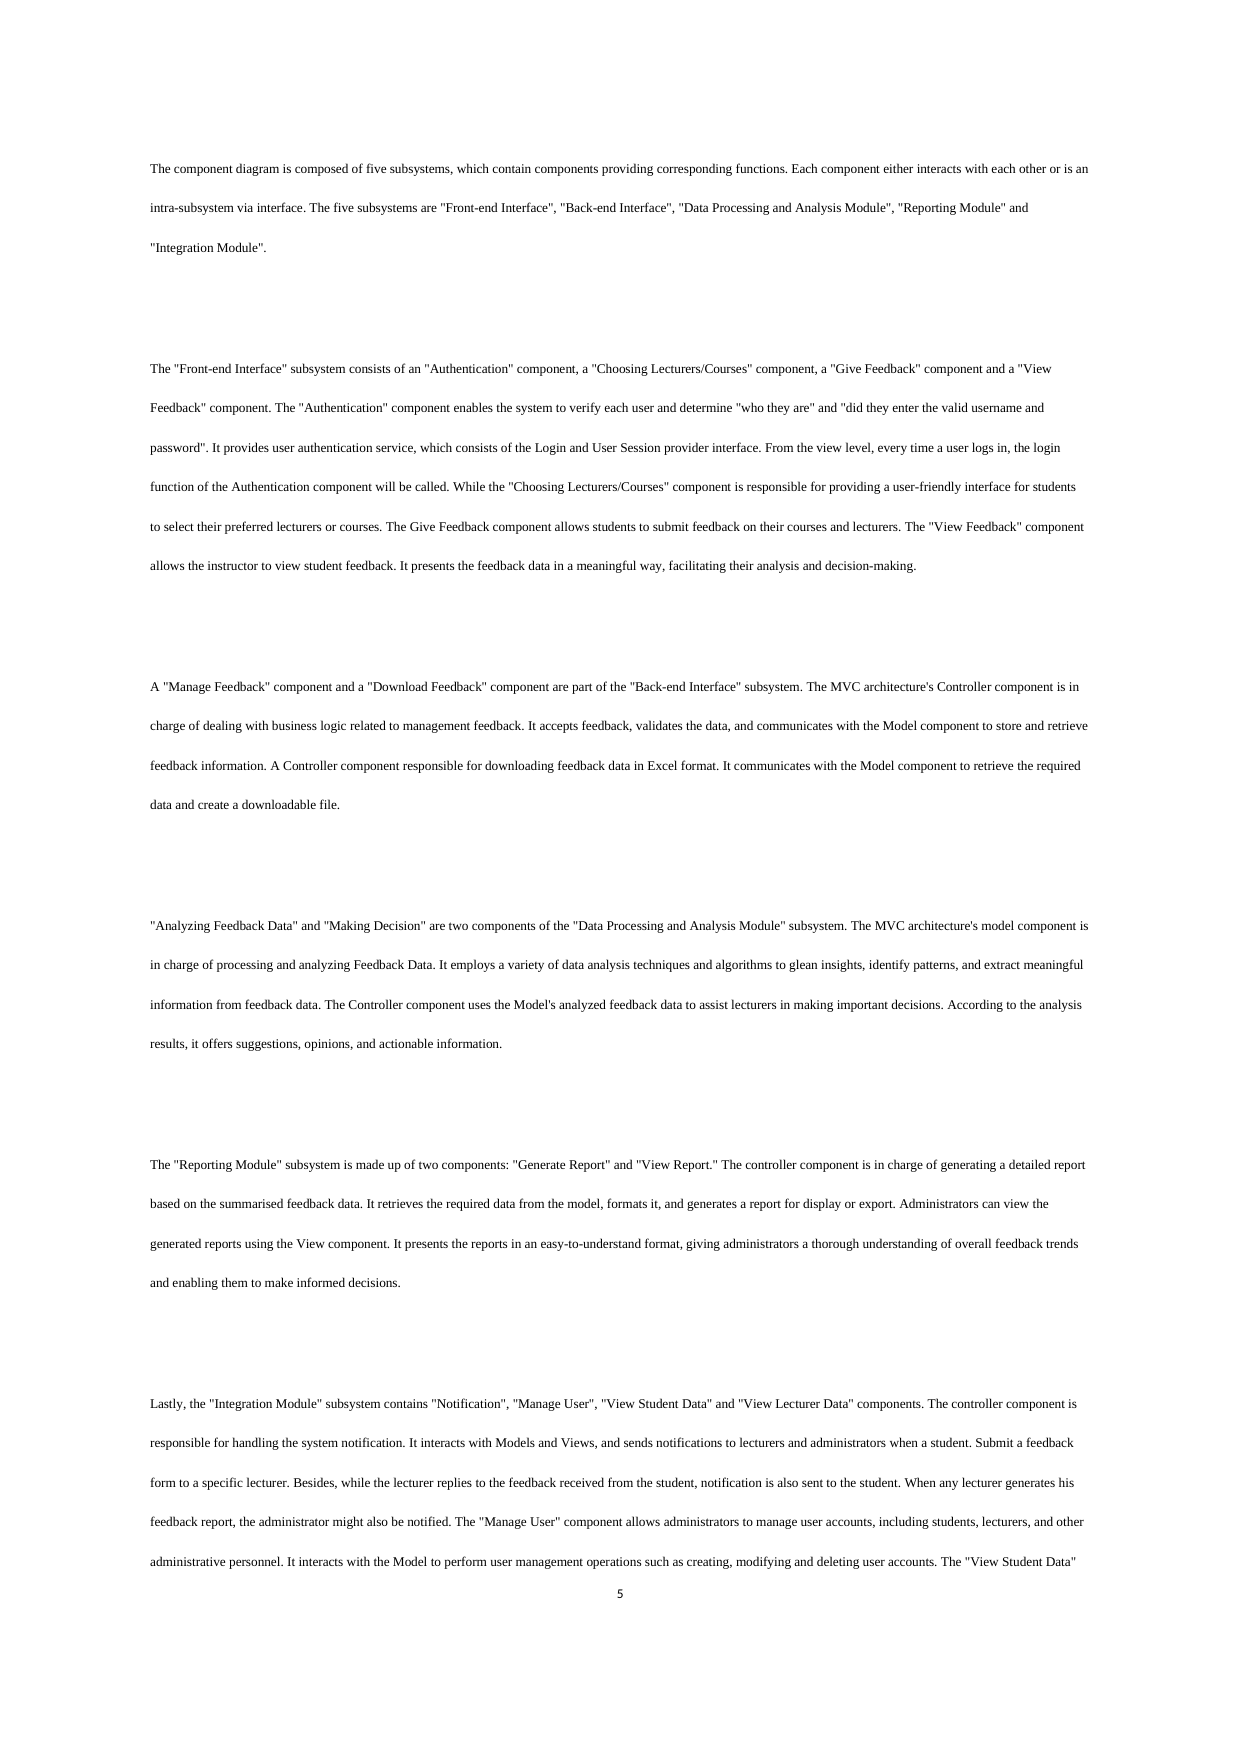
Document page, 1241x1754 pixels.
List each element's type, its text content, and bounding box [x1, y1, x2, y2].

text The "Front-end Interface" subsystem consists of an "Authentication" component, a "Choosing Lecturers/Courses" component, a "Give Feedback" component and a "View Feedback" component. The "Authentication" component enables the system to verify each user and determine "who they are" and "did they enter the valid username and password". It provides user authentication service, which consists of the Login and User Session provider interface. From the view level, every time a user logs in, the login function of the Authentication component will be called. While the "Choosing Lecturers/Courses" component is responsible for providing a user-friendly interface for students to select their preferred lecturers or courses. The Give Feedback component allows students to submit feedback on their courses and lecturers. The "View Feedback" component allows the instructor to view student feedback. It presents the feedback data in a meaningful way, facilitating their analysis and decision-making. [150, 349, 1090, 573]
text "Analyzing Feedback Data" and "Making Decision" are two components of the "Data Processing and Analysis Module" subsystem. The MVC architecture's model component is in charge of processing and analyzing Feedback Data. It employs a variety of data analysis techniques and algorithms to glean insights, identify patterns, and extract meaningful information from feedback data. The Controller component uses the Model's analyzed feedback data to assist lecturers in making important decisions. According to the analysis results, it offers suggestions, opinions, and actionable information. [150, 907, 1090, 1051]
text The component diagram is composed of five subsystems, which contain components providing corresponding functions. Each component either interacts with each other or is an intra-subsystem via interface. The five subsystems are "Front-end Interface", "Back-end Interface", "Data Processing and Analysis Module", "Reporting Module" and "Integration Module". [150, 150, 1090, 255]
text The "Reporting Module" subsystem is made up of two components: "Generate Report" and "View Report." The controller component is in charge of generating a detailed report based on the summarised feedback data. It retrieves the required data from the model, formats it, and generates a report for display or export. Administrators can view the generated reports using the View component. It presents the reports in an easy-to-understand format, giving administrators a thorough understanding of overall feedback trends and enabling them to make informed decisions. [150, 1146, 1090, 1291]
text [150, 1385, 1090, 1569]
text A "Manage Feedback" component and a "Download Feedback" component are part of the "Back-end Interface" subsystem. The MVC architecture's Controller component is in charge of dealing with business logic related to management feedback. It accepts feedback, validates the data, and communicates with the Model component to store and retrieve feedback information. A Controller component responsible for downloading feedback data in Excel format. It communicates with the Model component to retrieve the required data and create a downloadable file. [150, 668, 1090, 812]
